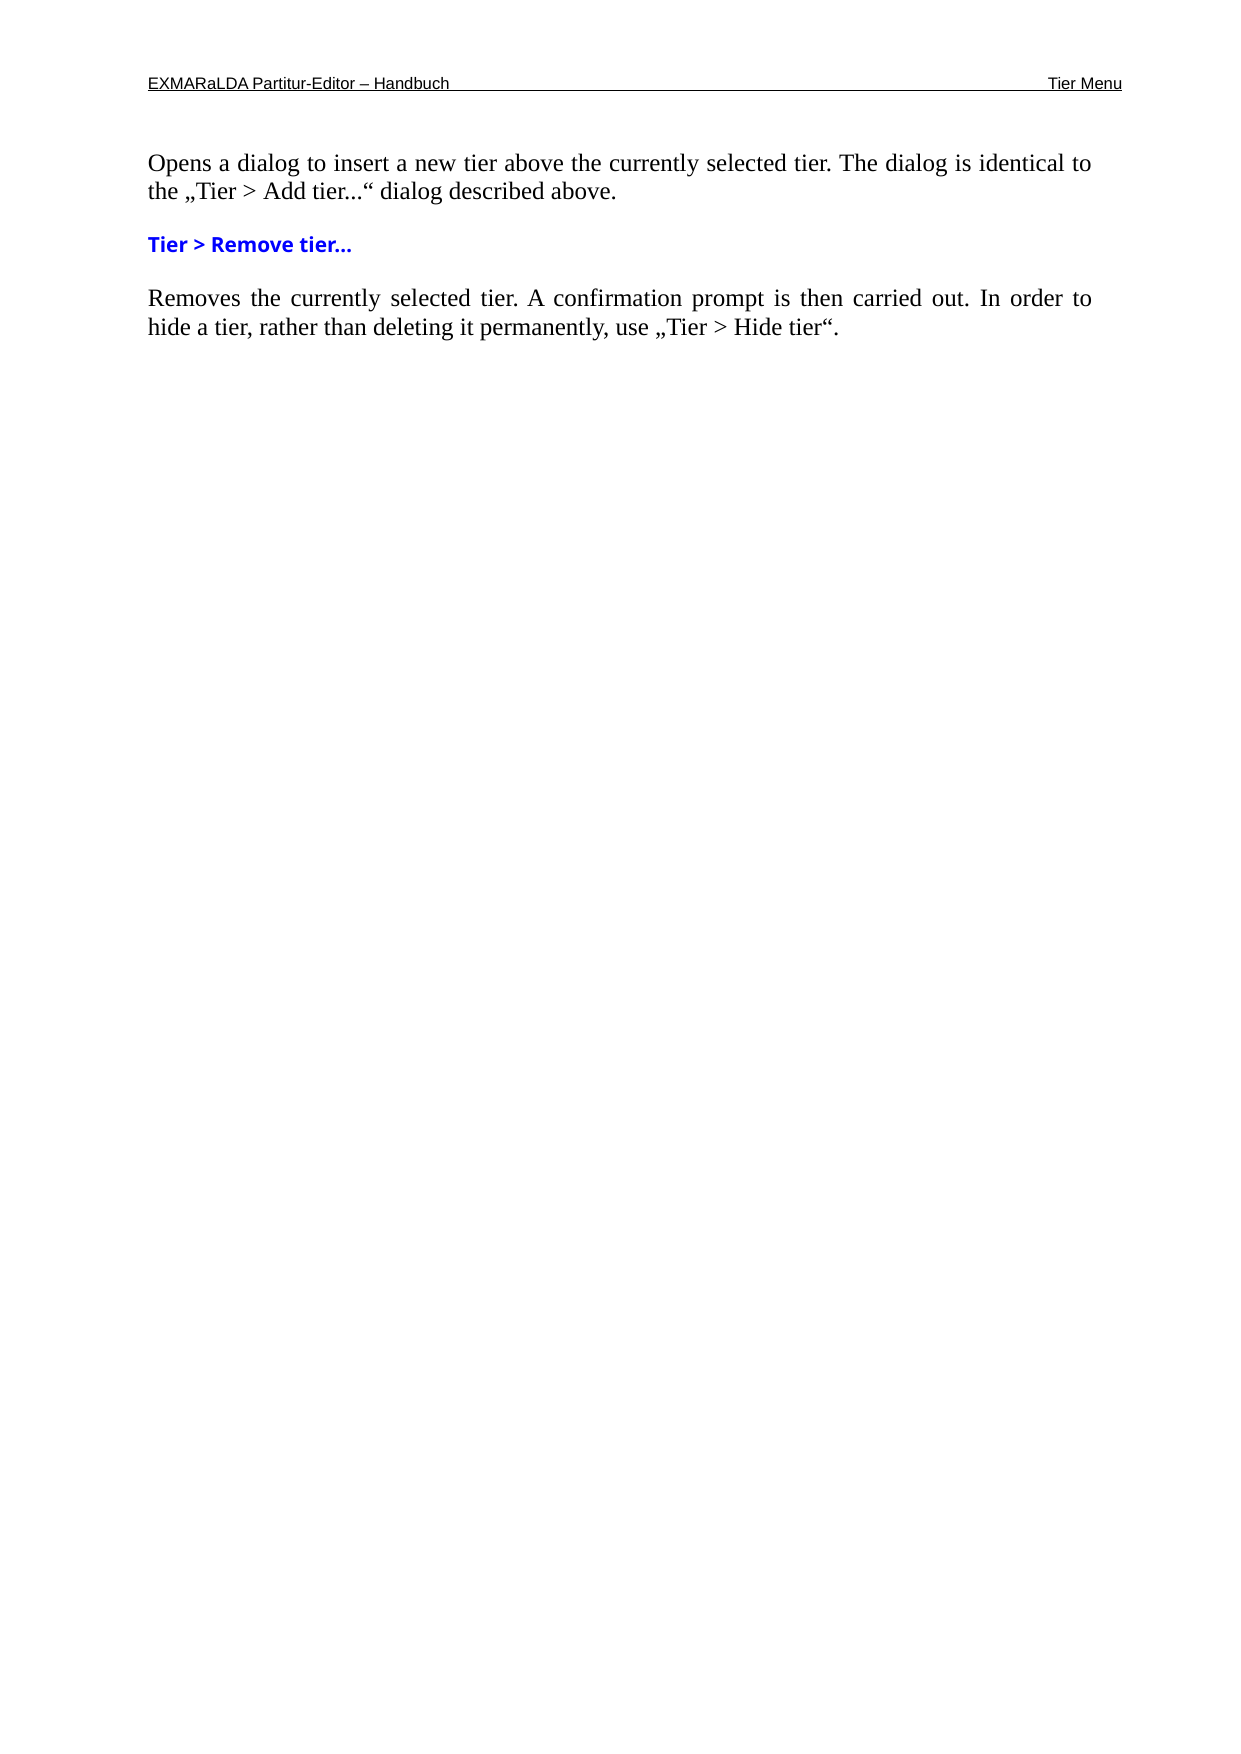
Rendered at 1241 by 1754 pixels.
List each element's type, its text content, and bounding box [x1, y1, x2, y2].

subtitle Tier > Remove tier… [148, 230, 1093, 258]
text Opens a dialog to insert a new tier above the currently selected tier. The dialog is identical to the „Tier > Add tier...“ dialog described above. [148, 148, 1093, 205]
text Removes the currently selected tier. A confirmation prompt is then carried out. In order to hide a tier, rather than deleting it permanently, use „Tier > Hide tier“. [148, 283, 1093, 341]
